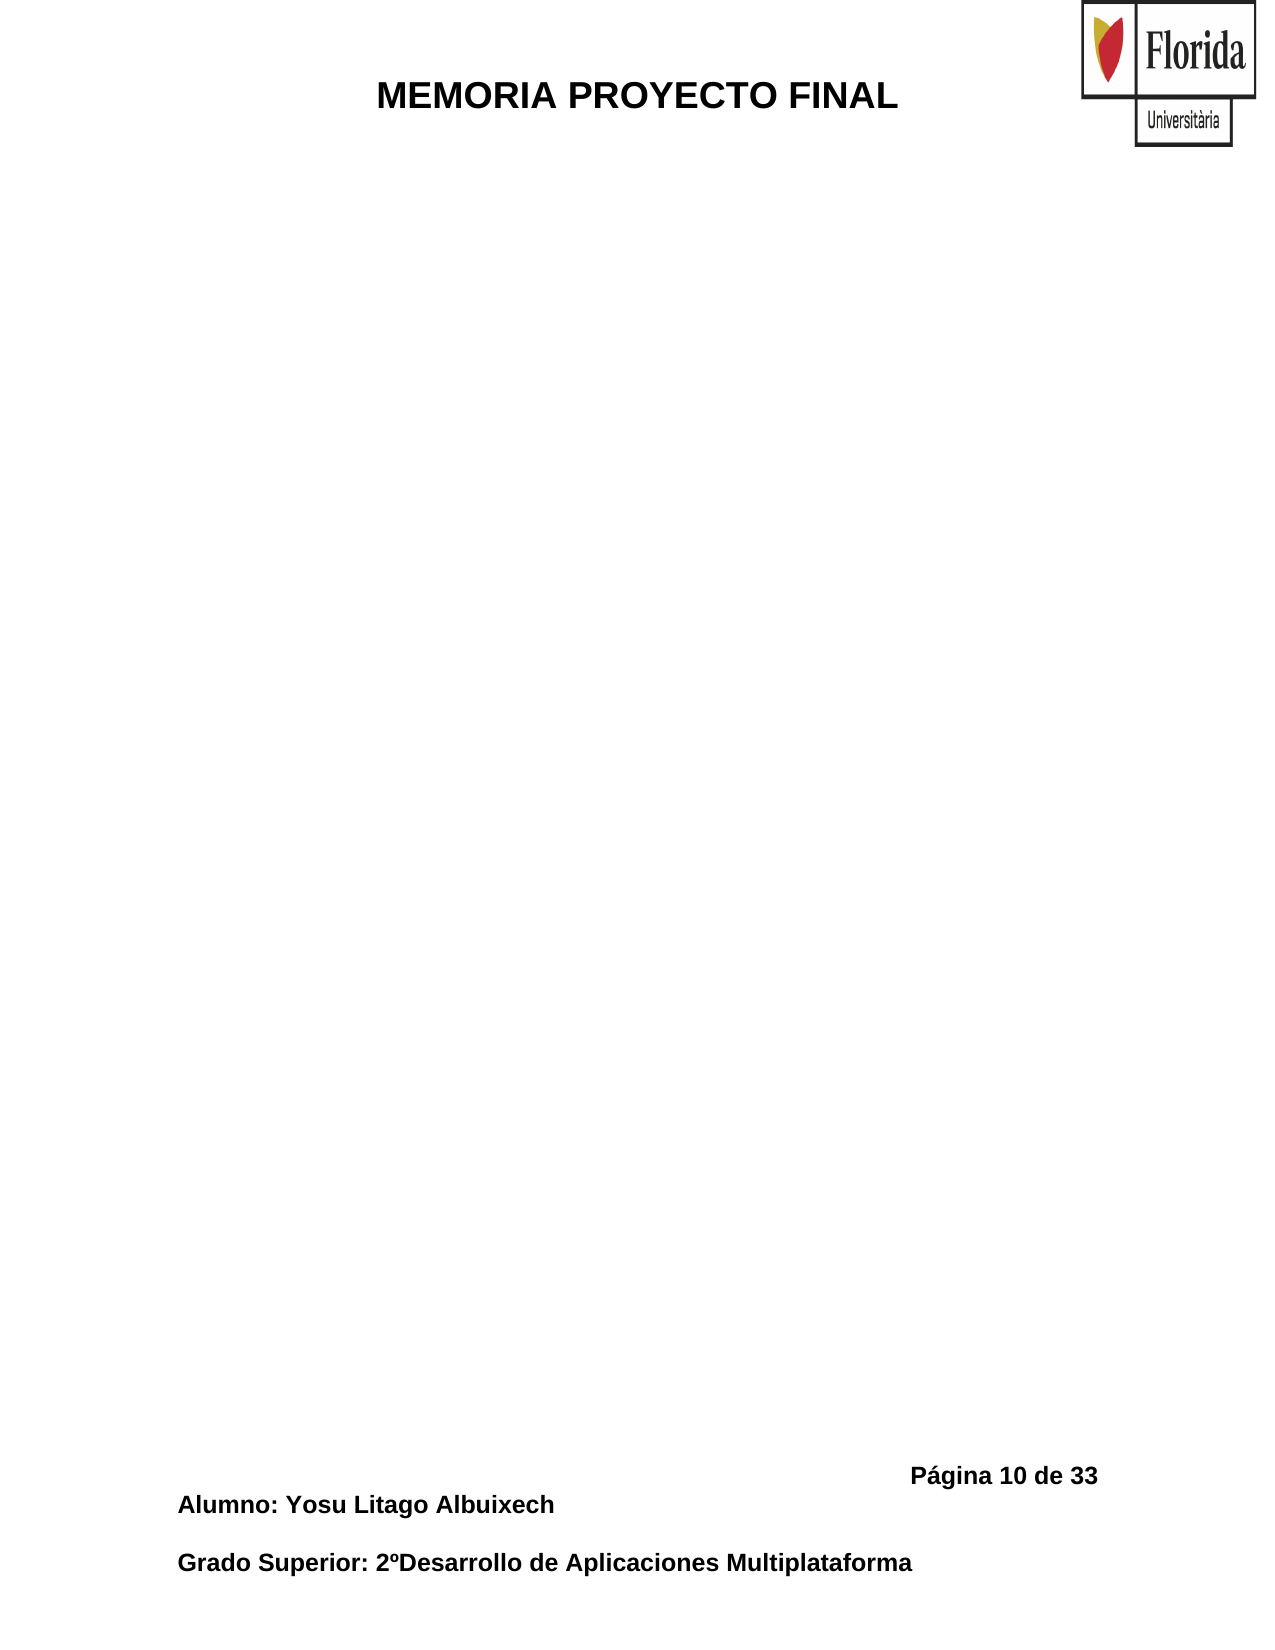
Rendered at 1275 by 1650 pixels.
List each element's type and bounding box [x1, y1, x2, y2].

picture [1081, 0, 1257, 147]
